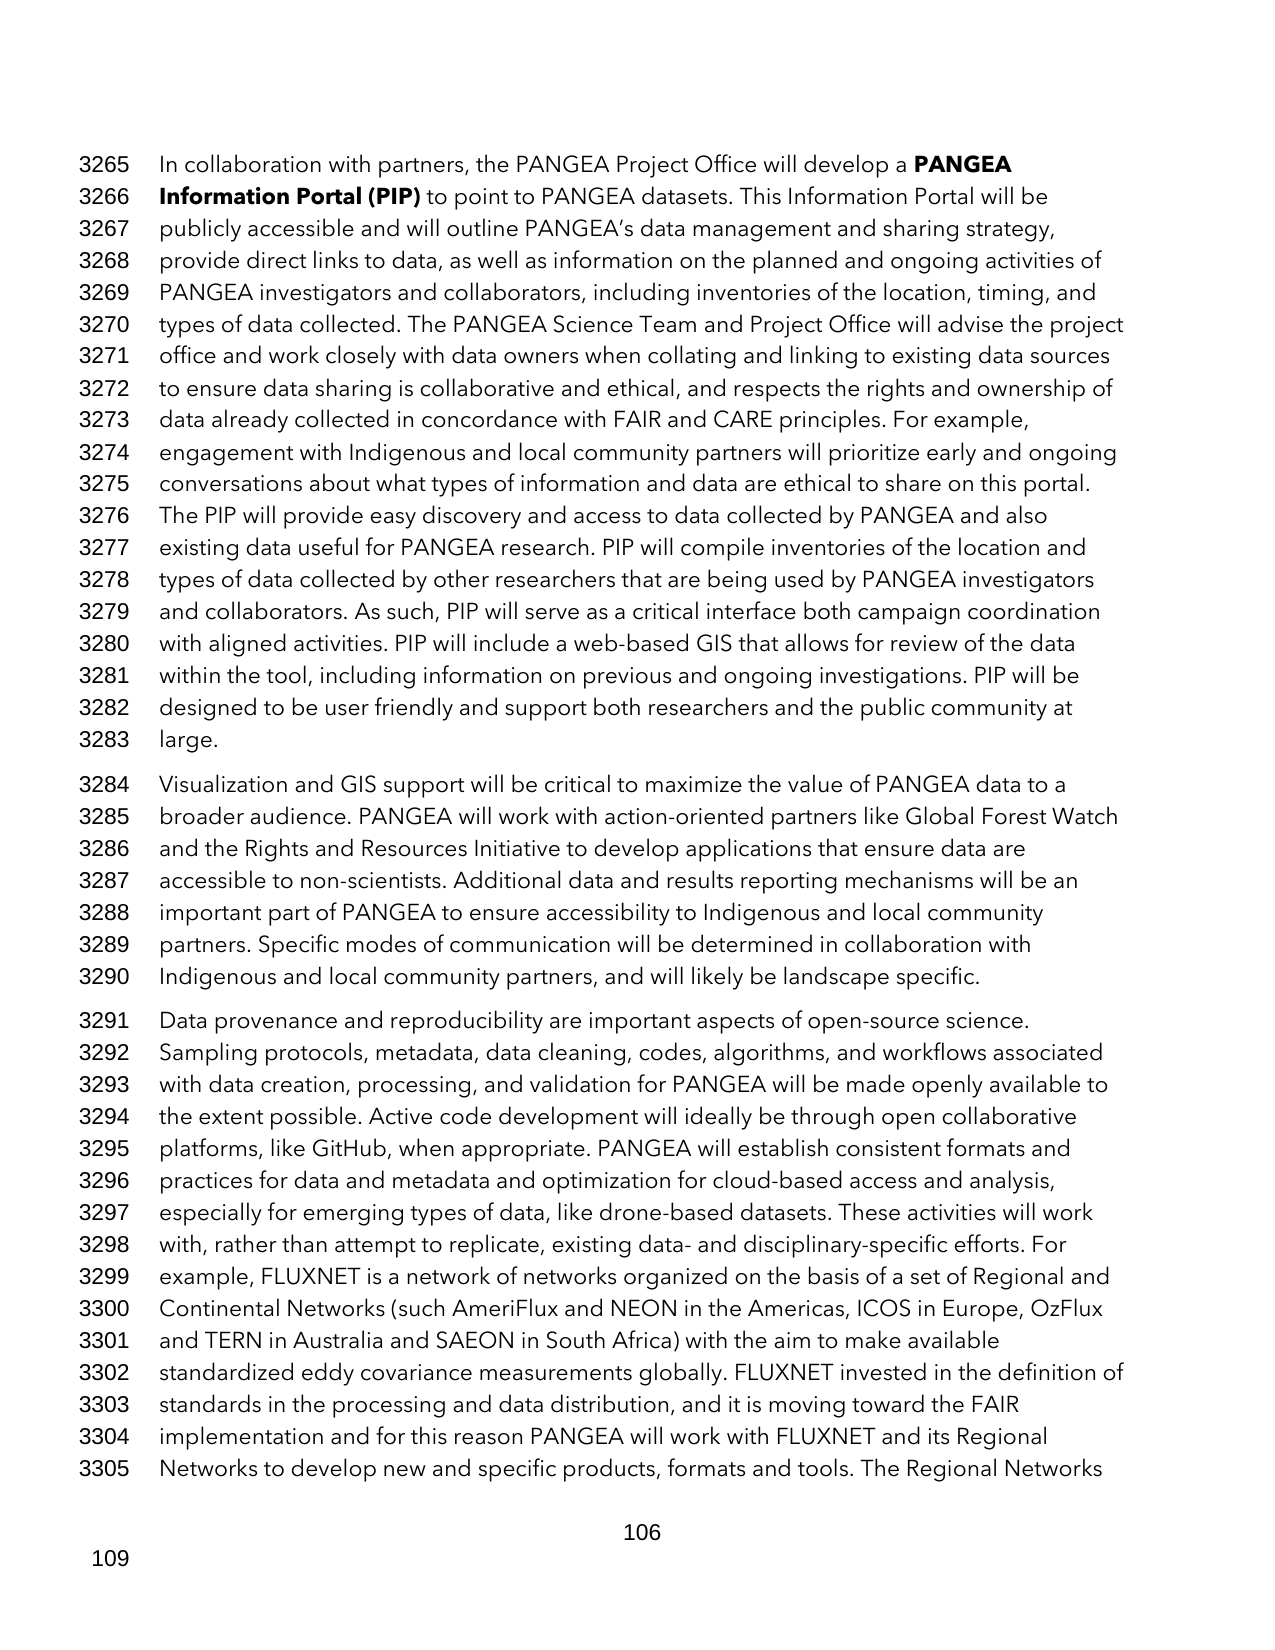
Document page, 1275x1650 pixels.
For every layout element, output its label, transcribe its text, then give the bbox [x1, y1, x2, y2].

text Visualization and GIS support will be critical to maximize the value of PANGEA data to a broader audience. PANGEA will work with action-oriented partners like Global Forest Watch and the Rights and Resources Initiative to develop applications that ensure data are accessible to non-scientists. Additional data and results reporting mechanisms will be an important part of PANGEA to ensure accessibility to Indigenous and local community partners. Specific modes of communication will be determined in collaboration with Indigenous and local community partners, and will likely be landscape specific. [159, 770, 1125, 990]
text In collaboration with partners, the PANGEA Project Office will develop a PANGEA Information Portal (PIP) to point to PANGEA datasets. This Information Portal will be publicly accessible and will outline PANGEA’s data management and sharing strategy, provide direct links to data, as well as information on the planned and ongoing activities of PANGEA investigators and collaborators, including inventories of the location, timing, and types of data collected. The PANGEA Science Team and Project Office will advise the project office and work closely with data owners when collating and linking to existing data sources to ensure data sharing is collaborative and ethical, and respects the rights and ownership of data already collected in concordance with FAIR and CARE principles. For example, engagement with Indigenous and local community partners will prioritize early and ongoing conversations about what types of information and data are ethical to share on this portal. The PIP will provide easy discovery and access to data collected by PANGEA and also existing data useful for PANGEA research. PIP will compile inventories of the location and types of data collected by other researchers that are being used by PANGEA investigators and collaborators. As such, PIP will serve as a critical interface both campaign coordination with aligned activities. PIP will include a web-based GIS that allows for review of the data within the tool, including information on previous and ongoing investigations. PIP will be designed to be user friendly and support both researchers and the public community at large. [159, 150, 1125, 753]
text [159, 1006, 1125, 1482]
